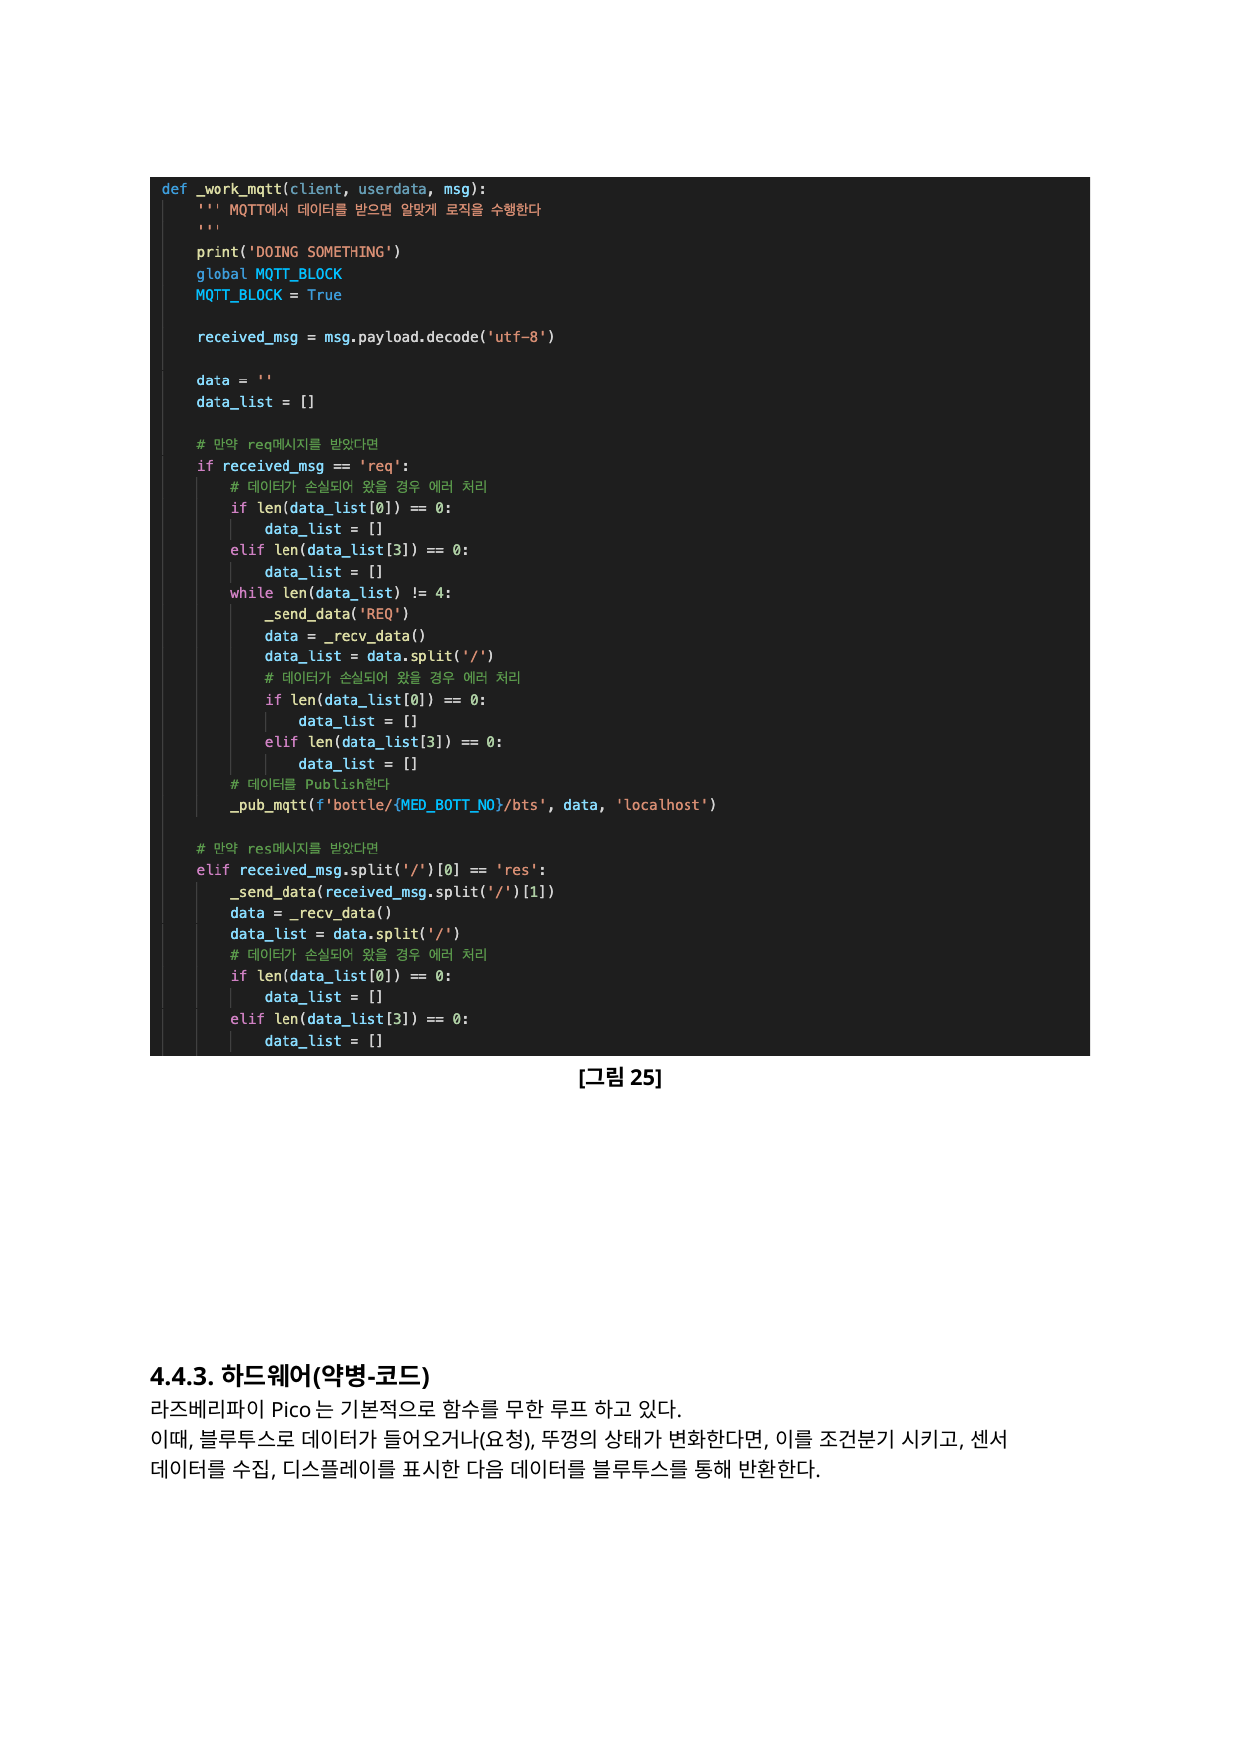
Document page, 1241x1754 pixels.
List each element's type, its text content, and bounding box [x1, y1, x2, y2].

picture [150, 177, 1091, 1056]
text 라즈베리파이 Pico는 기본적으로 함수를 무한 루프 하고 있다. [150, 1393, 1090, 1423]
list [그림25] [150, 1059, 1090, 1091]
text 4.4.3. 하드웨어(약병-코드) [150, 1357, 1090, 1393]
text 이때, 블루투스로 데이터가 들어오거나(요청), 뚜껑의 상태가 변화한다면, 이를 조건분기 시키고, 센서 데이터를 수집, 디스플레이를 표시한 다음 데이터를 블루투스를 통해 반환한다. [150, 1423, 1090, 1484]
